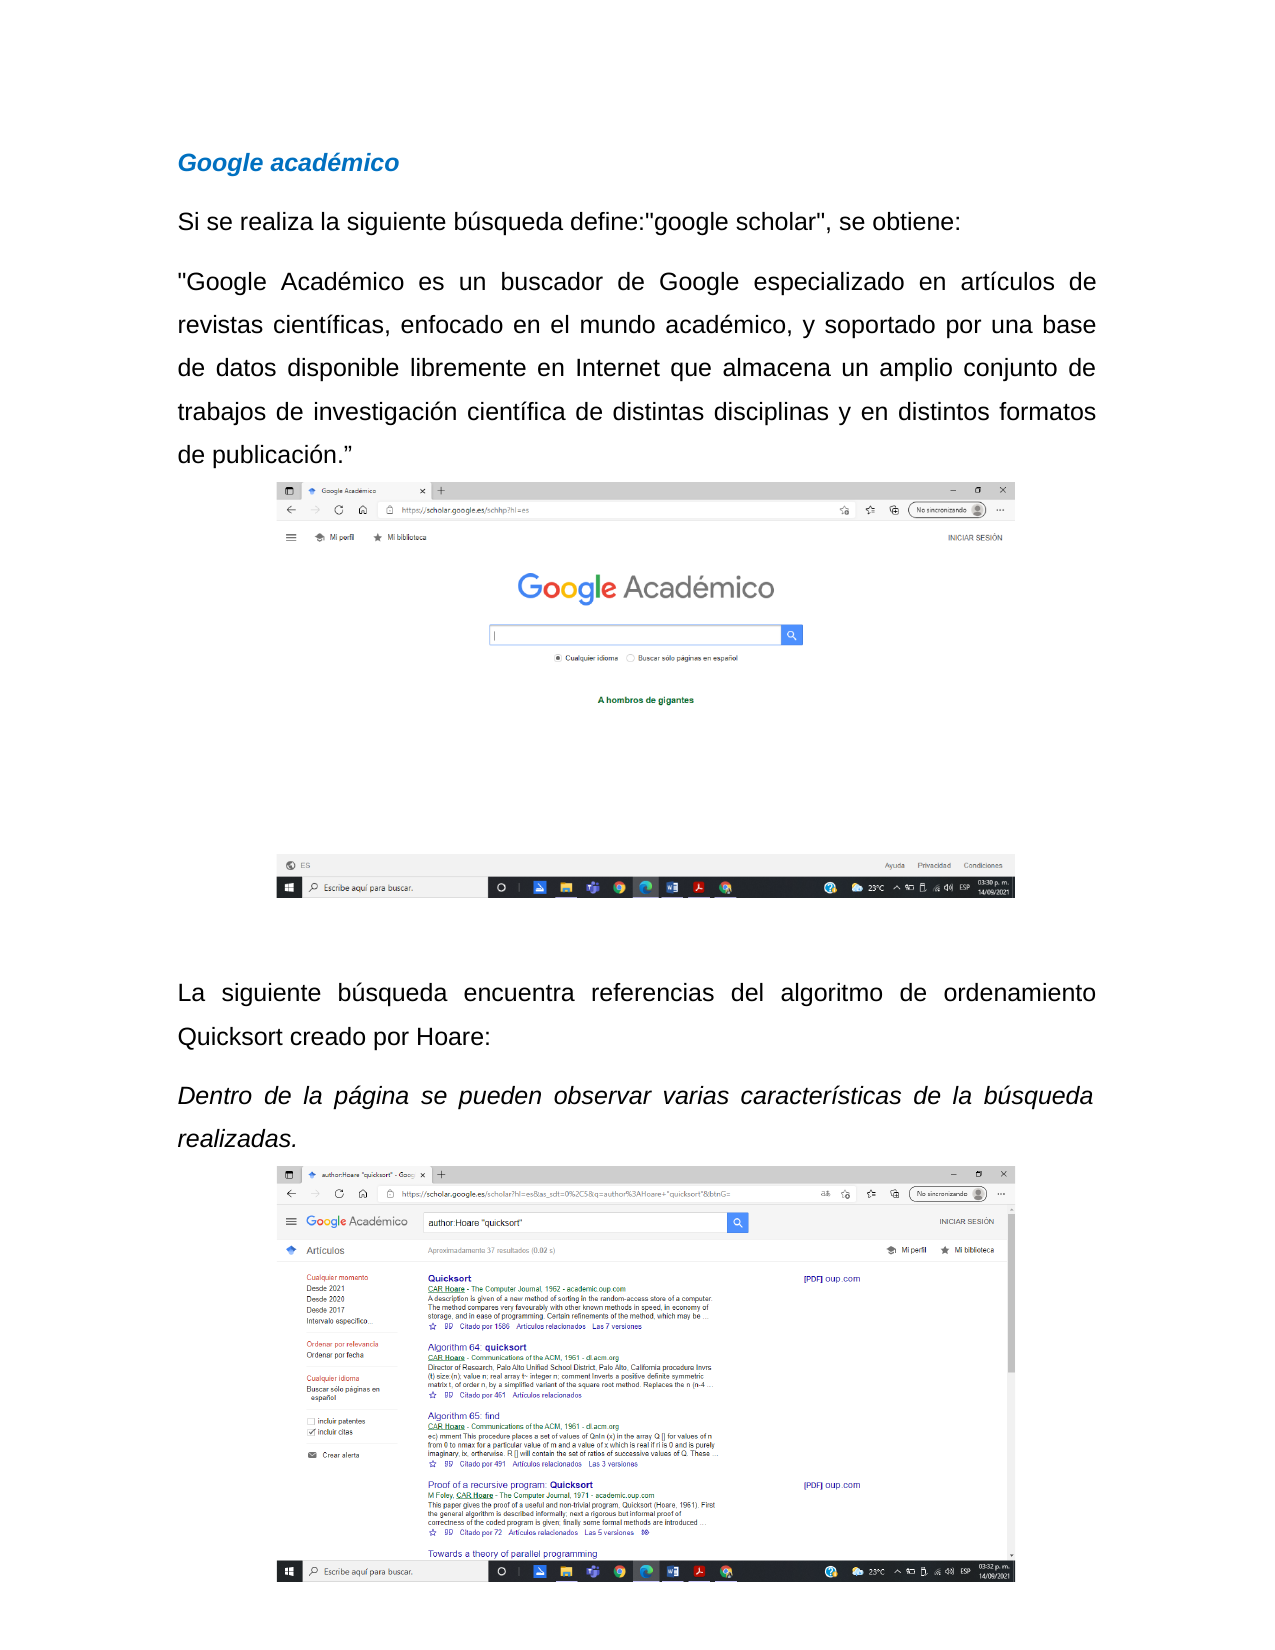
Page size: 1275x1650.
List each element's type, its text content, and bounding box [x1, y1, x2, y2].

text Dentro de la página se pueden observar varias características de la búsqueda realizadas. [177, 1081, 1098, 1153]
text Si se realiza la siguiente búsqueda define:"google scholar", se obtiene: [177, 207, 1098, 236]
text "Google Académico es un buscador de Google especializado en artículos de revistas científicas, enfocado en el mundo académico, y soportado por una base de datos disponible libremente en Internet que almacena un amplio conjunto de trabajos de investigación científica de distintas disciplinas y en distintos formatos de publicación.” [177, 267, 1098, 469]
picture [276, 1166, 1016, 1582]
picture [276, 482, 1015, 898]
text Google académico [177, 148, 1098, 176]
text La siguiente búsqueda encuentra referencias del algoritmo de ordenamiento Quicksort creado por Hoare: [177, 978, 1098, 1050]
